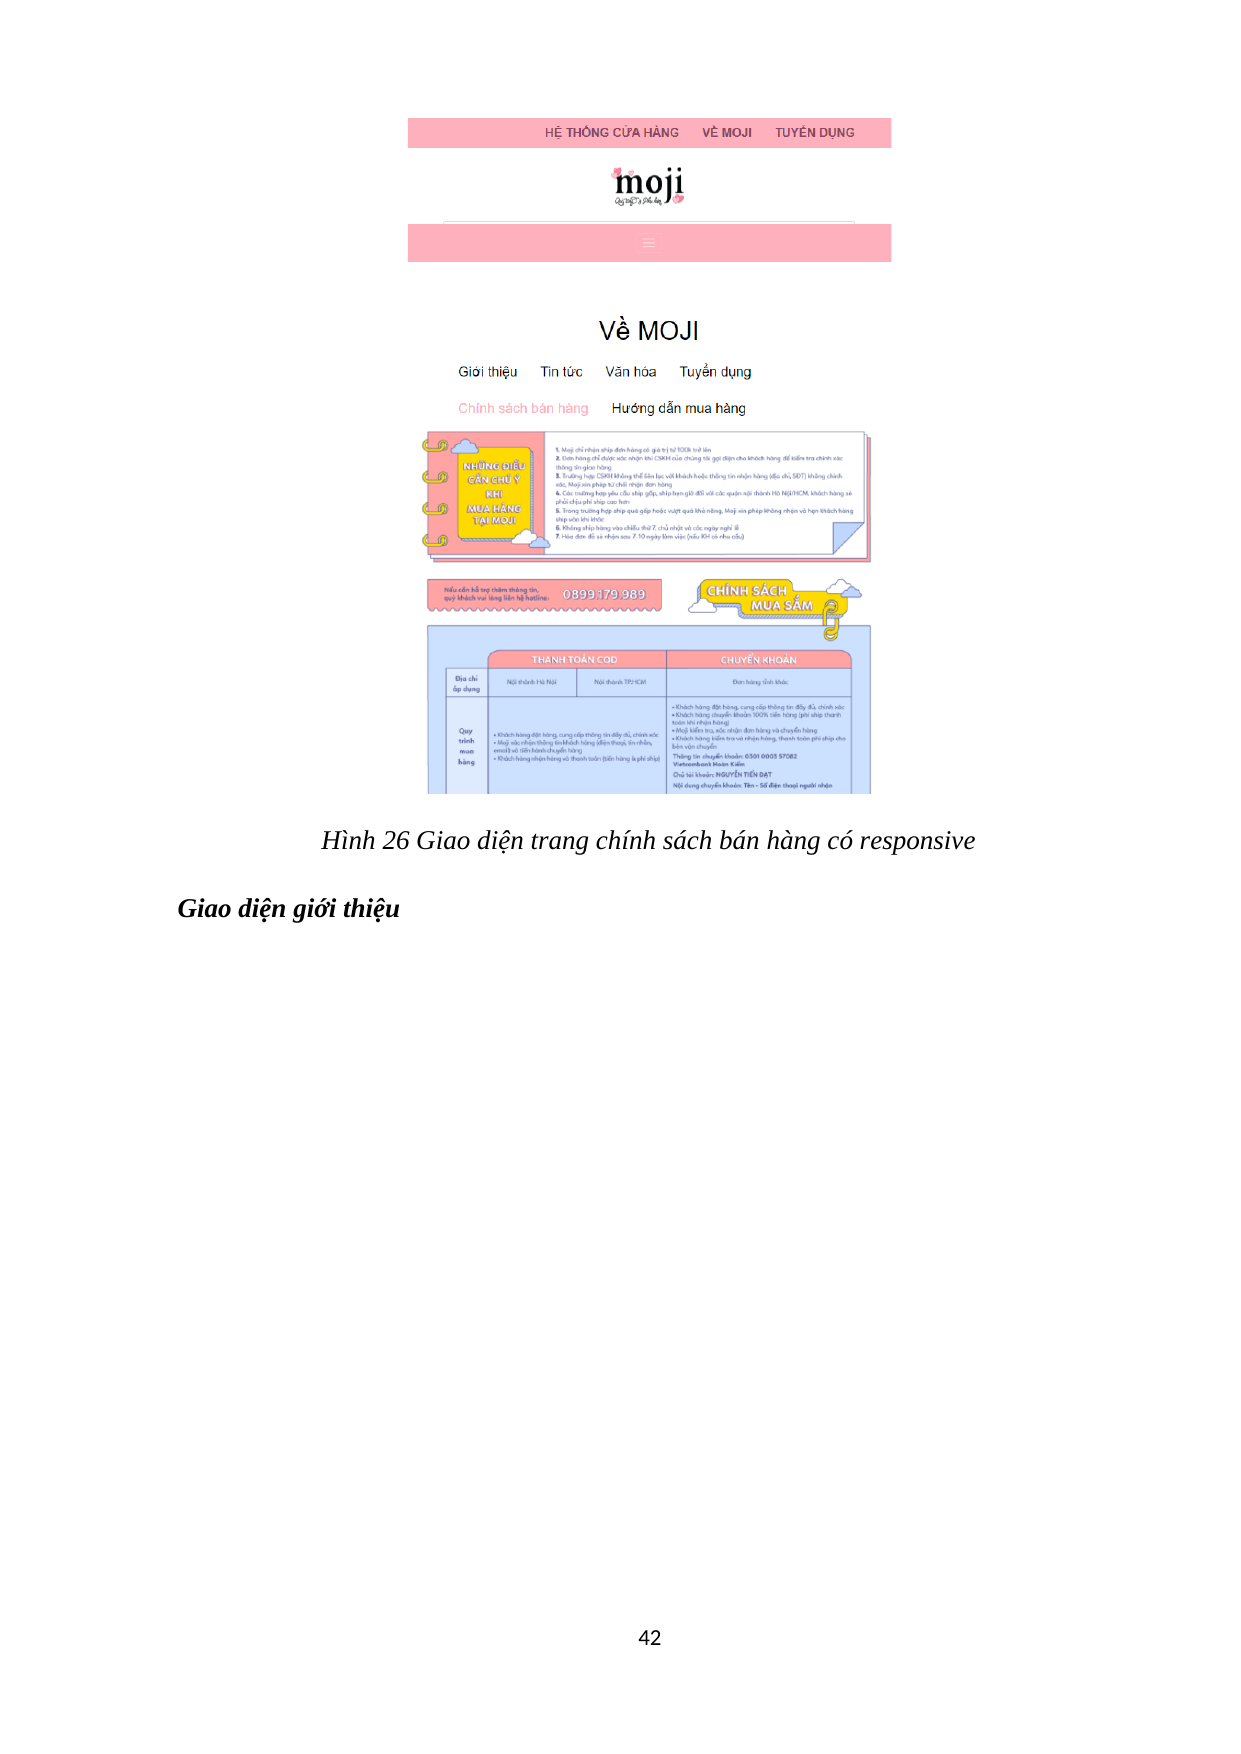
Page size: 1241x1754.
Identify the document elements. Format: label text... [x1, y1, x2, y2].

picture [407, 118, 892, 794]
subtitle Giao diện giới thiệu [177, 892, 1122, 923]
text Hình 26 Giao diện trang chính sách bán hàng có responsive [177, 824, 1122, 856]
